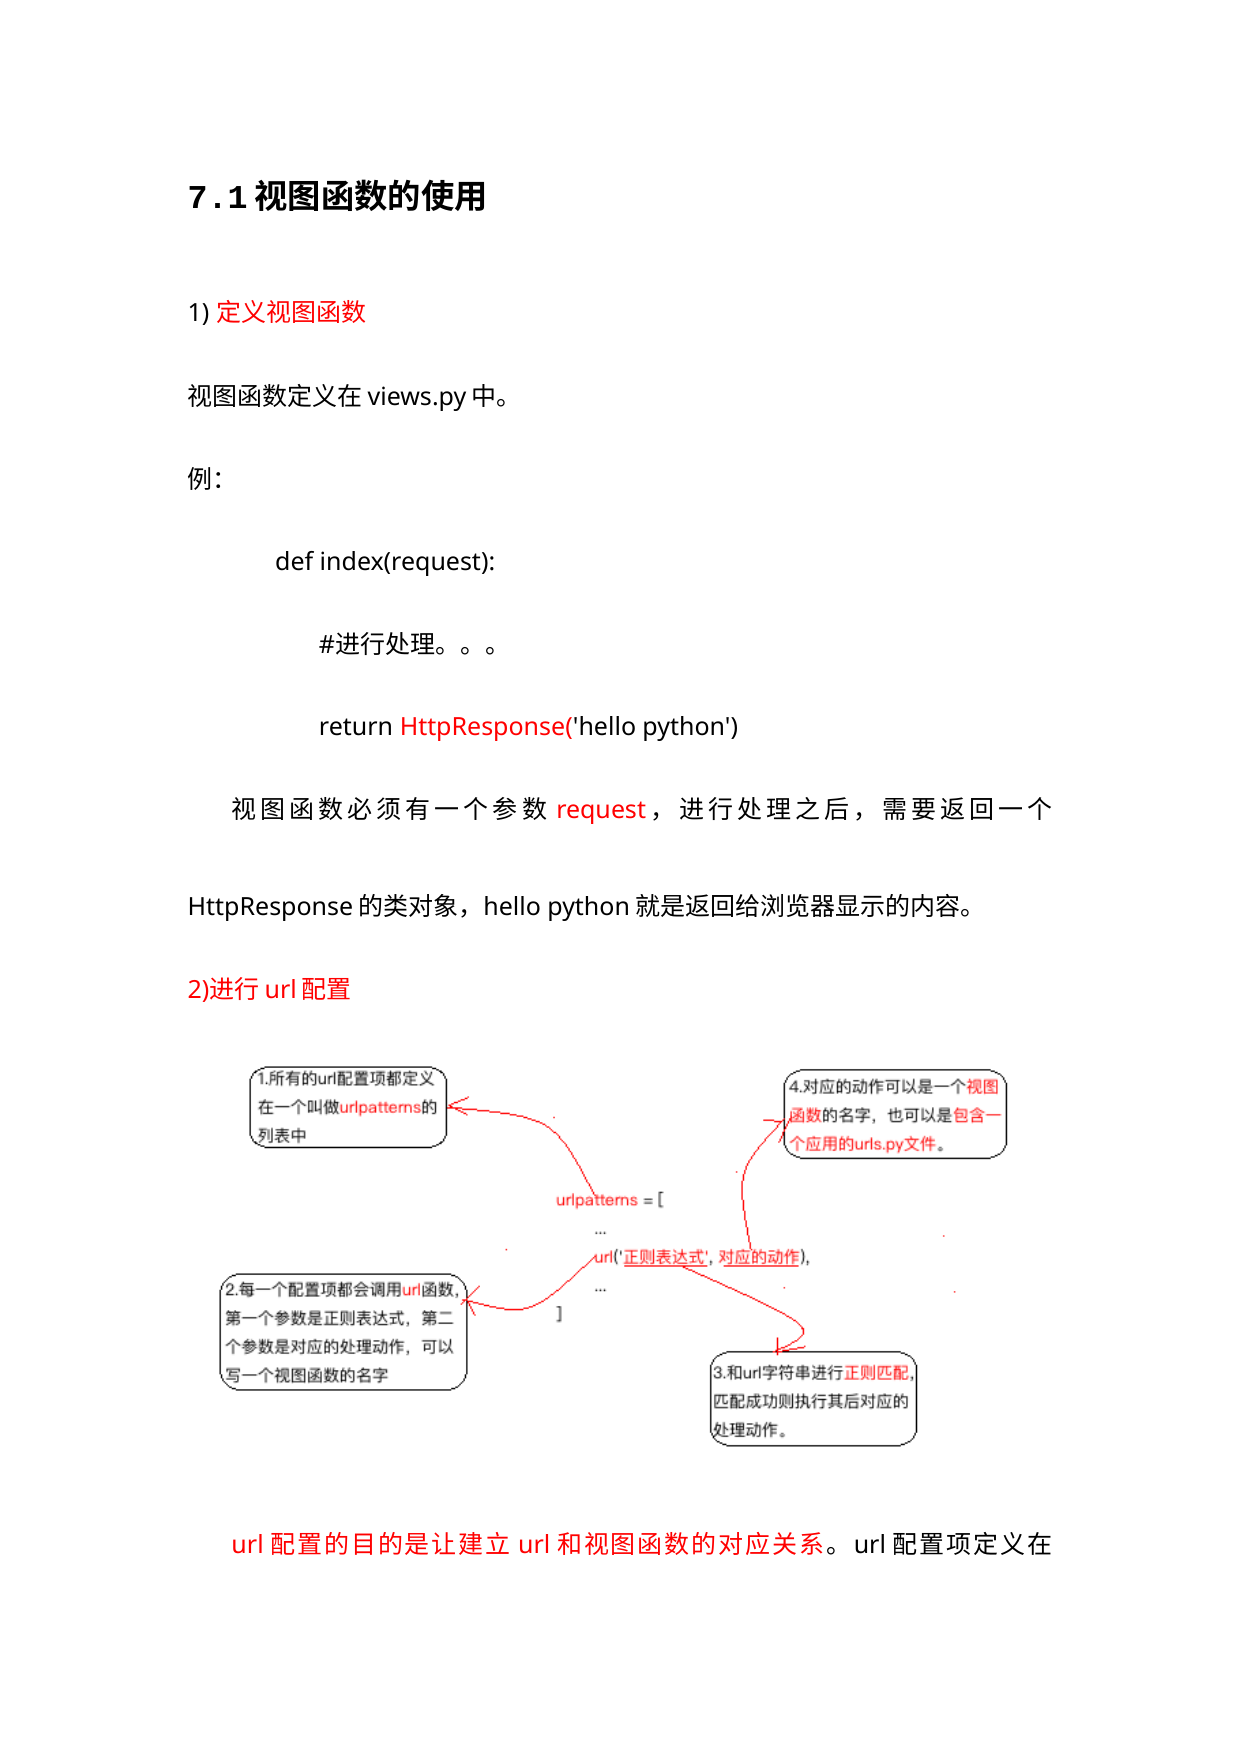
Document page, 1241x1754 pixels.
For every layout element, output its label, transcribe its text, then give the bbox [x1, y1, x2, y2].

subtitle 7.1视图函数的使用 [187, 162, 1053, 227]
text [187, 1511, 1053, 1576]
text def index(request): [187, 528, 1053, 593]
text 视图函数定义在views.py中。 [187, 362, 1053, 427]
text #进行处理。。。 [187, 610, 1053, 675]
text 1) 定义视图函数 [187, 278, 1053, 343]
picture [187, 1038, 1024, 1463]
text 2)进行url配置 [187, 956, 1053, 1021]
text 视图函数必须有一个参数request，进行处理之后，需要返回一个HttpResponse的类对象，hello python就是返回给浏览器显示的内容。 [187, 775, 1053, 937]
text 例： [187, 445, 1053, 510]
text return HttpResponse('hello python') [187, 693, 1053, 758]
